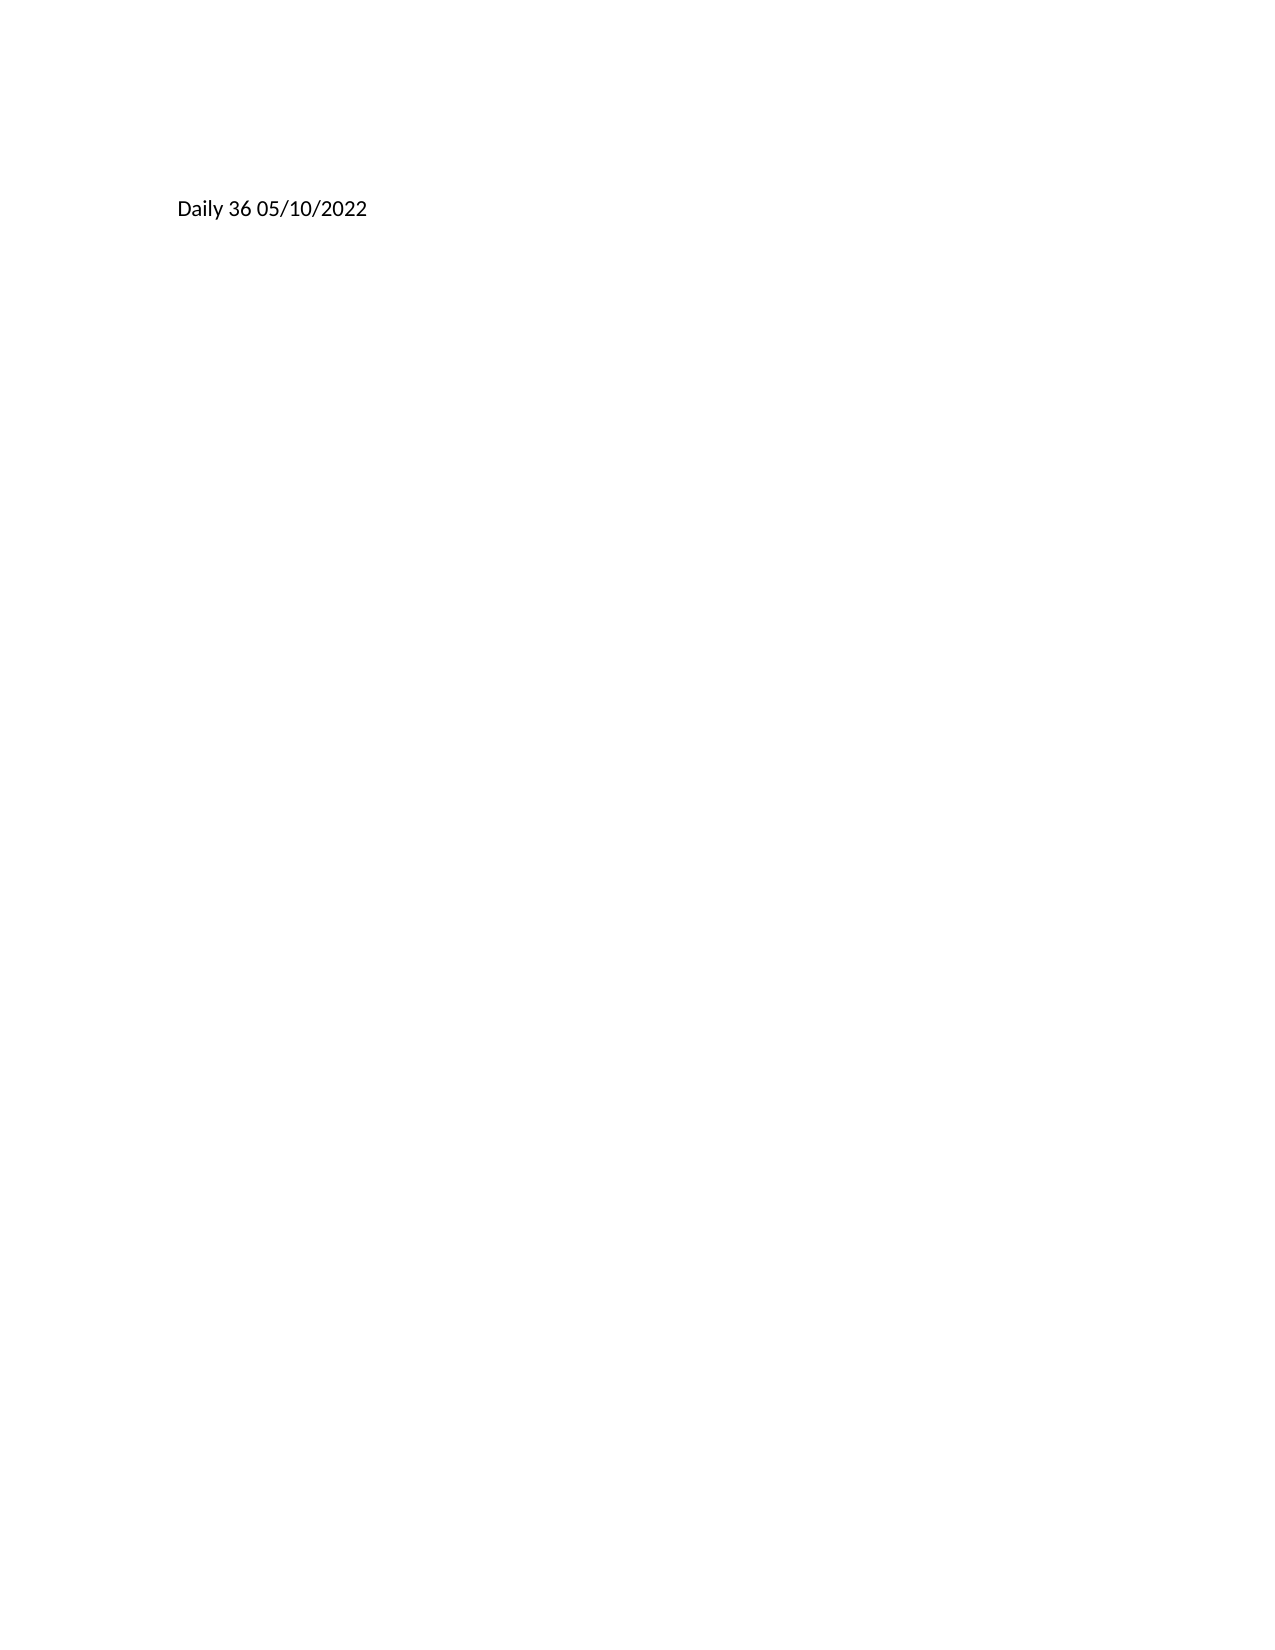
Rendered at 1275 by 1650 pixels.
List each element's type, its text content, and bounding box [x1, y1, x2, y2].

text Daily 36 05/10/2022 [177, 194, 1098, 222]
